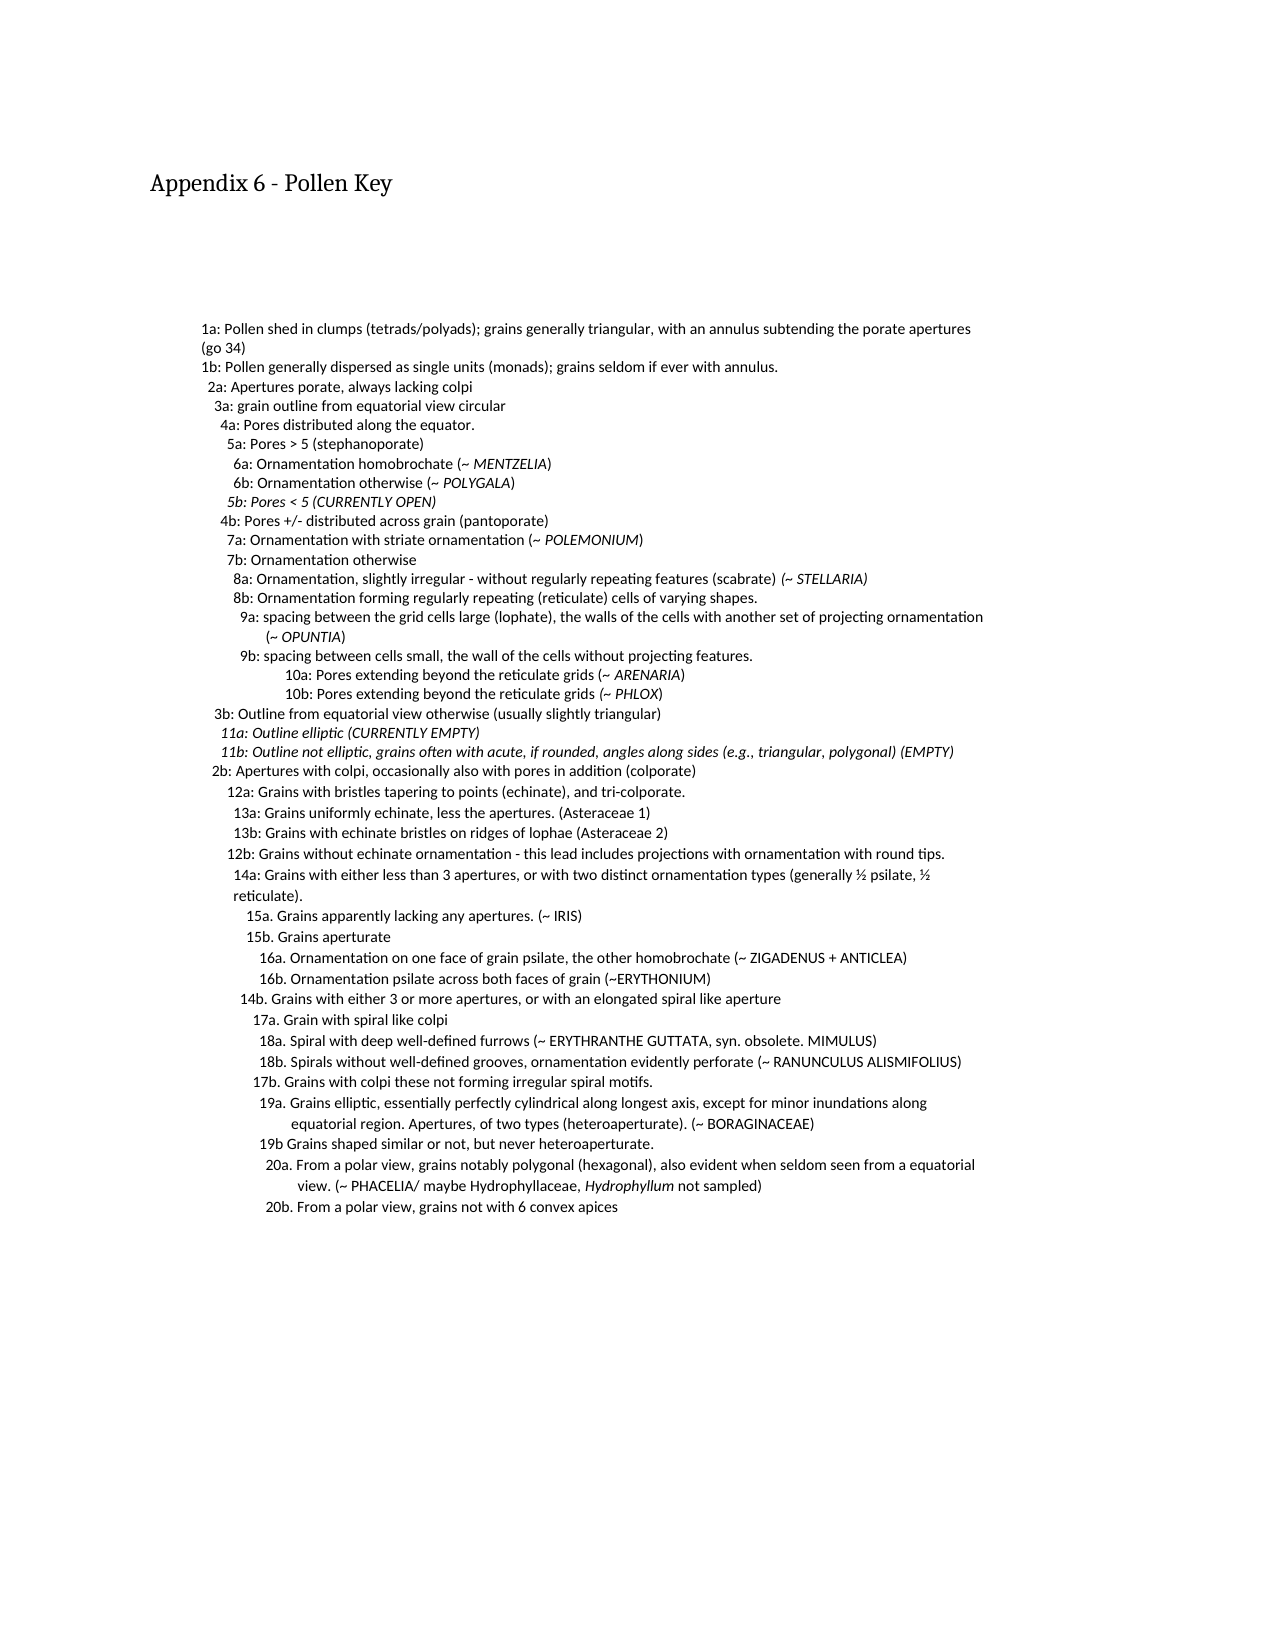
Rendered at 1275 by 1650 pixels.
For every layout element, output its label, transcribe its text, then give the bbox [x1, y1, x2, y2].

text Appendix 6 - Pollen Key [150, 169, 1125, 197]
